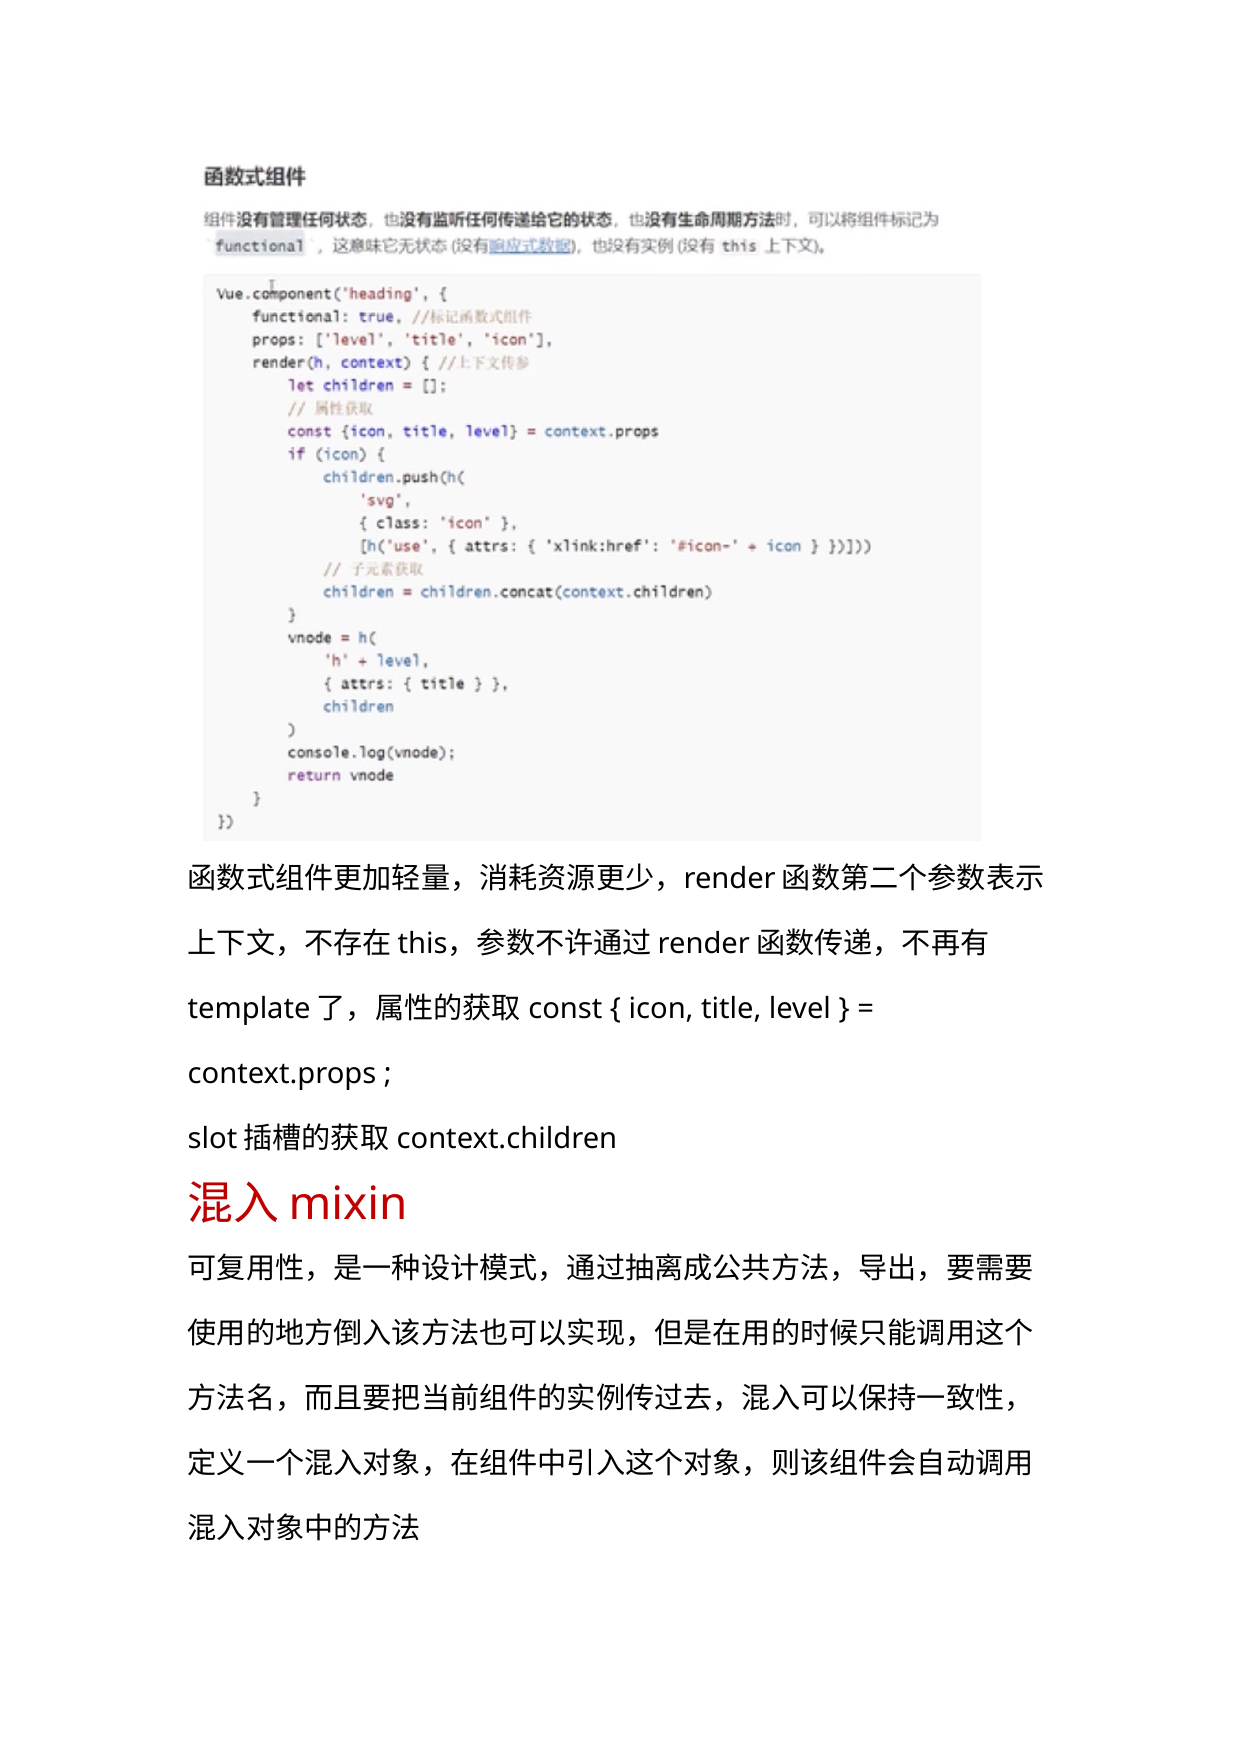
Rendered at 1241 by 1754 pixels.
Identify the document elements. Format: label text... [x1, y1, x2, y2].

list 混入mixin [187, 1169, 1053, 1234]
list 函数式组件更加轻量，消耗资源更少，render函数第二个参数表示上下文，不存在this，参数不许通过render函数传递，不再有template了，属性的获取 const { icon, title, level } = context.props ; [187, 844, 1053, 1104]
picture [187, 162, 982, 841]
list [187, 1234, 1053, 1559]
list slot插槽的获取 context.children [187, 1104, 1053, 1169]
